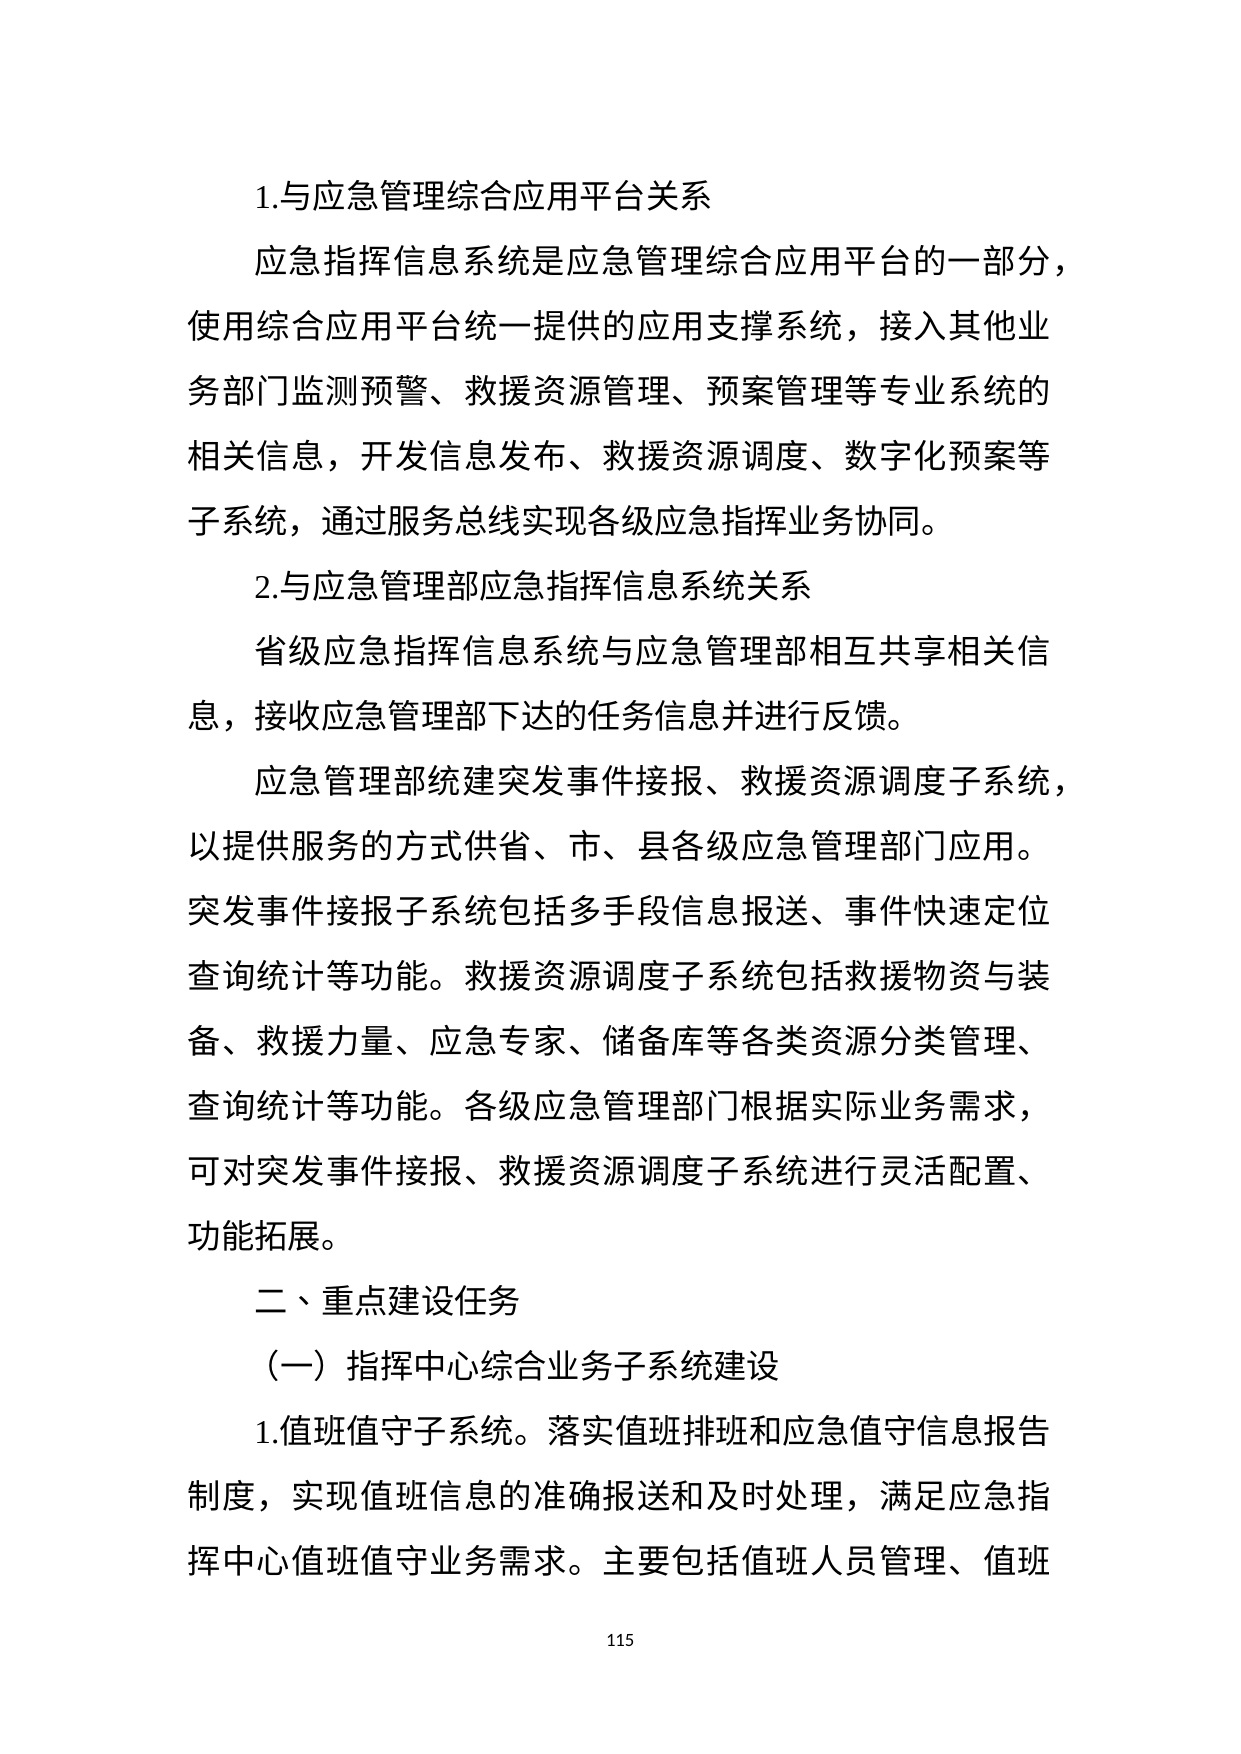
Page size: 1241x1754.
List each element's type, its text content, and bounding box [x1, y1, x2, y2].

subtitle 二、重点建设任务 [254, 1267, 1053, 1332]
text 省级应急指挥信息系统与应急管理部相互共享相关信息，接收应急管理部下达的任务信息并进行反馈。 [187, 617, 1053, 747]
text 1.与应急管理综合应用平台关系 [187, 162, 1053, 227]
text 应急管理部统建突发事件接报、救援资源调度子系统，以提供服务的方式供省、市、县各级应急管理部门应用。突发事件接报子系统包括多手段信息报送、事件快速定位、查询统计等功能。救援资源调度子系统包括救援物资与装备、救援力量、应急专家、储备库等各类资源分类管理、查询统计等功能。各级应急管理部门根据实际业务需求，可对突发事件接报、救援资源调度子系统进行灵活配置、功能拓展。 [187, 747, 1053, 1267]
text 应急指挥信息系统是应急管理综合应用平台的一部分，使用综合应用平台统一提供的应用支撑系统，接入其他业务部门监测预警、救援资源管理、预案管理等专业系统的相关信息，开发信息发布、救援资源调度、数字化预案等子系统，通过服务总线实现各级应急指挥业务协同。 [187, 227, 1053, 552]
text 2.与应急管理部应急指挥信息系统关系 [187, 552, 1053, 617]
text （一）指挥中心综合业务子系统建设 [247, 1332, 1053, 1397]
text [187, 1397, 1053, 1592]
